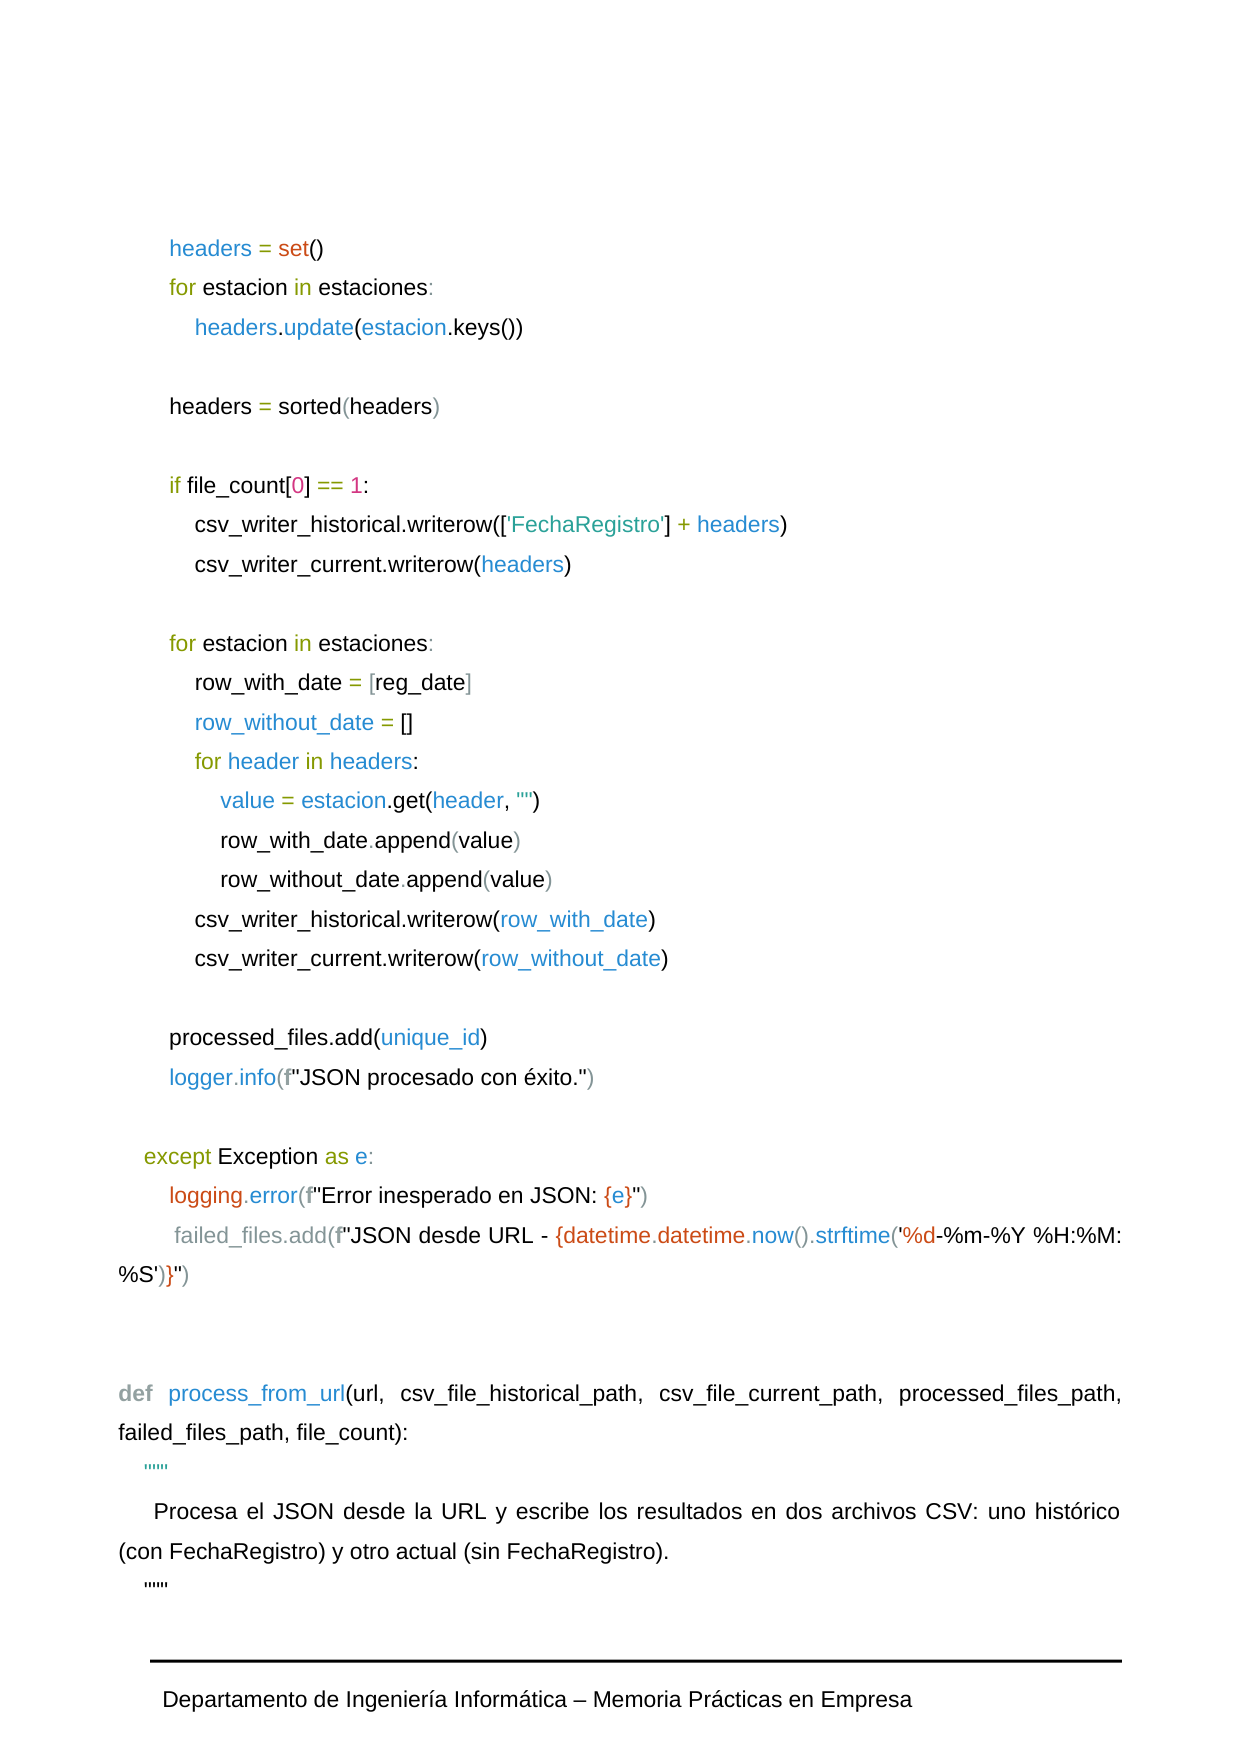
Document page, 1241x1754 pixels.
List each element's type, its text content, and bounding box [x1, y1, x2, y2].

text headers = set() [118, 235, 1122, 261]
text headers.update(estacion.keys()) [118, 314, 1122, 340]
text row_without_date.append(value) [118, 866, 1122, 893]
text value = estacion.get(header, "") [118, 787, 1122, 814]
text except Exception as e: [118, 1143, 1122, 1169]
text csv_writer_historical.writerow(['FechaRegistro'] + headers) [118, 511, 1122, 537]
text csv_writer_current.writerow(row_without_date) [118, 945, 1122, 972]
text row_without_date = [] [118, 708, 1122, 735]
text headers = sorted(headers) [118, 393, 1122, 419]
text for estacion in estaciones: [118, 629, 1122, 656]
text logger.info(f"JSON procesado con éxito.") [118, 1064, 1122, 1090]
text processed_files.add(unique_id) [118, 1024, 1122, 1051]
text failed_files.add(f"JSON desde URL - {datetime.datetime.now().strftime('%d-%m-%Y %H:%M:%S')}") [118, 1222, 1122, 1288]
text row_with_date = [reg_date] [118, 669, 1122, 695]
text def process_from_url(url, csv_file_historical_path, csv_file_current_path, processed_files_path, failed_files_path, file_count): [118, 1380, 1122, 1446]
text """ [118, 1577, 1122, 1603]
text """ [118, 1459, 1122, 1485]
text Procesa el JSON desde la URL y escribe los resultados en dos archivos CSV: uno histórico (con FechaRegistro) y otro actual (sin FechaRegistro). [118, 1498, 1122, 1564]
text row_with_date.append(value) [118, 827, 1122, 853]
text logging.error(f"Error inesperado en JSON: {e}") [118, 1182, 1122, 1209]
text if file_count[0] == 1: [118, 472, 1122, 498]
text for estacion in estaciones: [118, 274, 1122, 301]
text for header in headers: [118, 748, 1122, 774]
text csv_writer_historical.writerow(row_with_date) [118, 906, 1122, 932]
text csv_writer_current.writerow(headers) [118, 551, 1122, 577]
